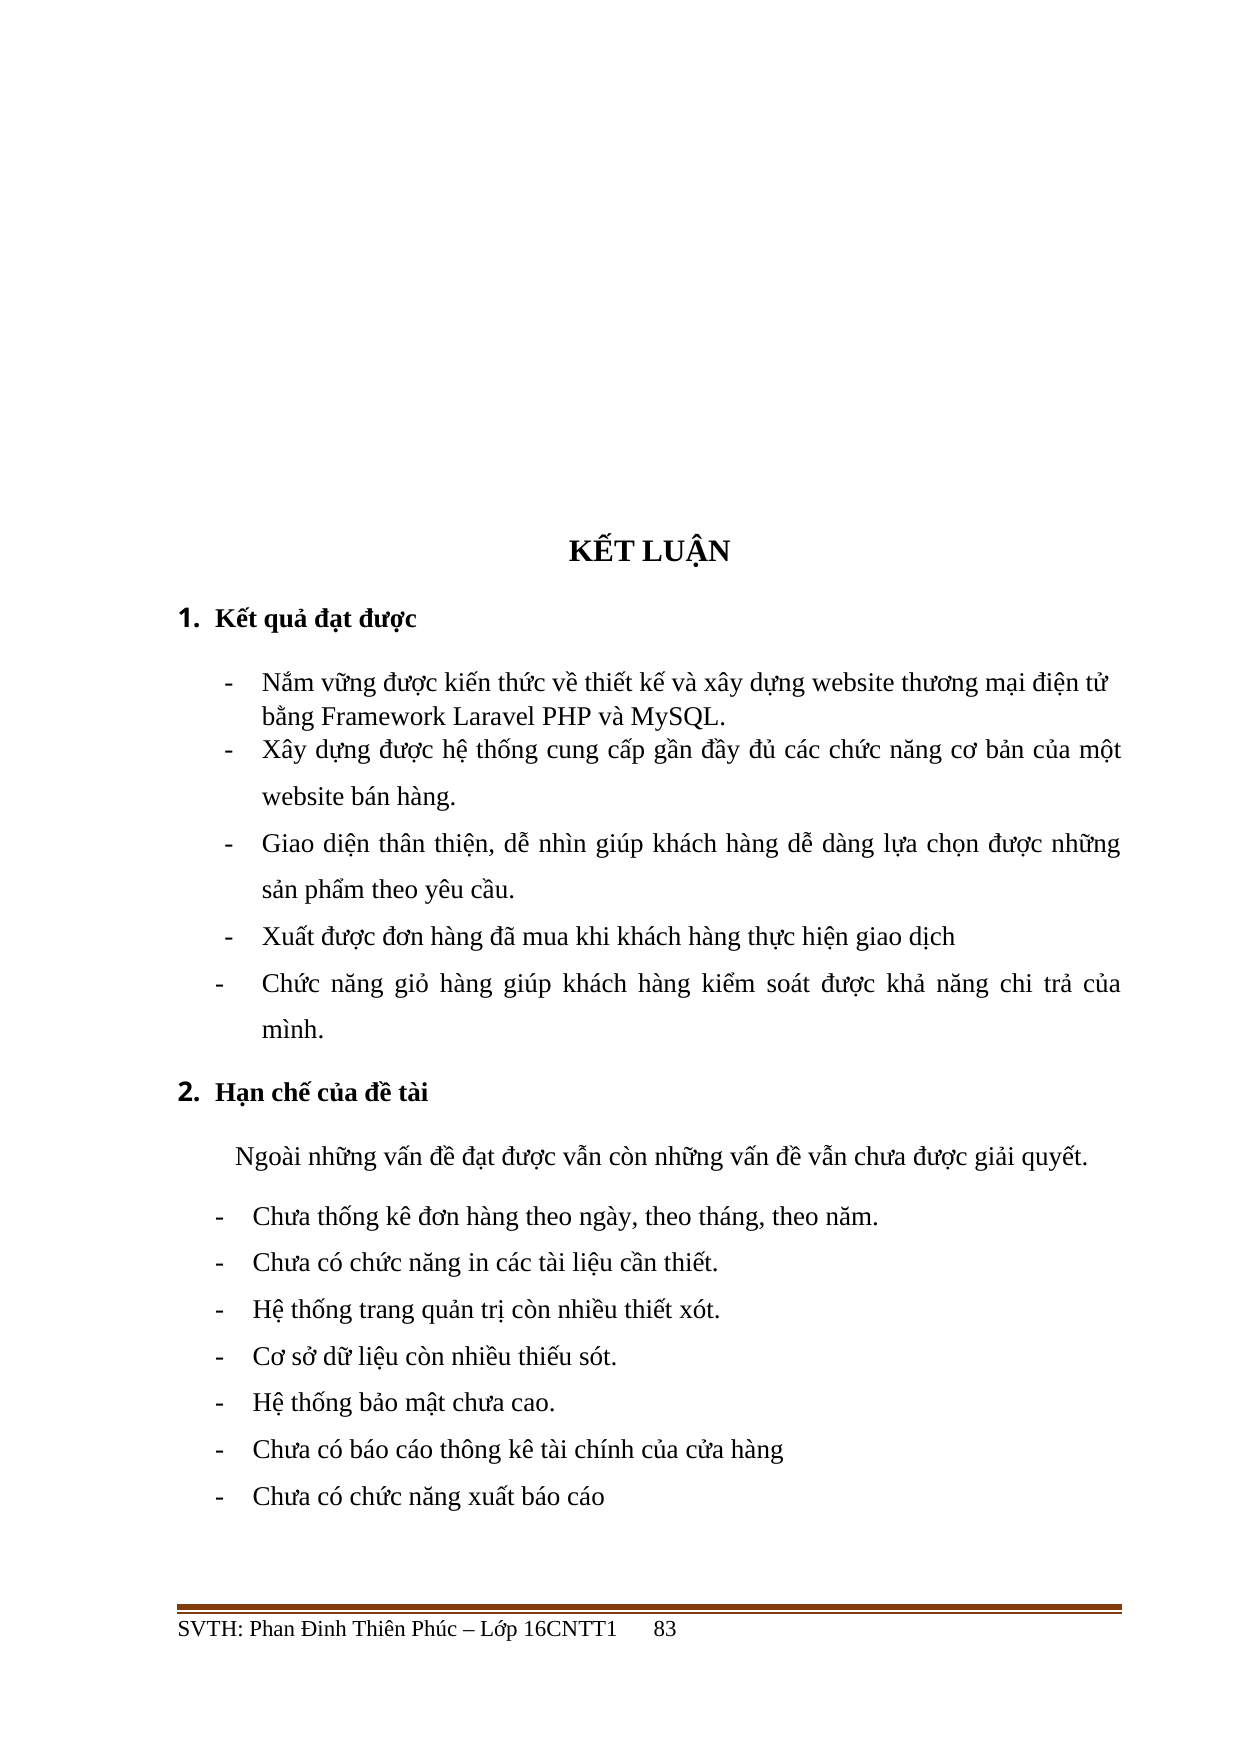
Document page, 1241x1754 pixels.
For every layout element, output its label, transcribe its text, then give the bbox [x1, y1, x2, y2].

list Cơ sở dữ liệu còn nhiều thiếu sót. [215, 1340, 1122, 1371]
subtitle KẾT LUẬN [177, 532, 1122, 568]
subtitle Hạn chế của đề tài [177, 1073, 1122, 1109]
list Chưa thống kê đơn hàng theo ngày, theo tháng, theo năm. [215, 1200, 1122, 1231]
list Chưa có chức năng in các tài liệu cần thiết. [215, 1246, 1122, 1277]
list Xây dựng được hệ thống cung cấp gần đầy đủ các chức năng cơ bản của một website bán hàng. [224, 733, 1122, 811]
list Hệ thống trang quản trị còn nhiều thiết xót. [215, 1293, 1122, 1324]
list Chức năng giỏ hàng giúp khách hàng kiểm soát được khả năng chi trả của mình. [215, 967, 1122, 1045]
text Ngoài những vấn đề đạt được vẫn còn những vấn đề vẫn chưa được giải quyết. [215, 1141, 1122, 1172]
list Hệ thống bảo mật chưa cao. [215, 1386, 1122, 1417]
list Xuất được đơn hàng đã mua khi khách hàng thực hiện giao dịch [224, 920, 1122, 951]
list Chưa có chức năng xuất báo cáo [215, 1480, 1122, 1511]
list Nắm vững được kiến thức về thiết kế và xây dựng website thương mại điện tử bằng Framework Laravel PHP và MySQL. [224, 666, 1122, 731]
list Giao diện thân thiện, dễ nhìn giúp khách hàng dễ dàng lựa chọn được những sản phẩm theo yêu cầu. [224, 827, 1122, 905]
list Chưa có báo cáo thông kê tài chính của cửa hàng [215, 1433, 1122, 1464]
subtitle Kết quả đạt được [177, 599, 1122, 636]
